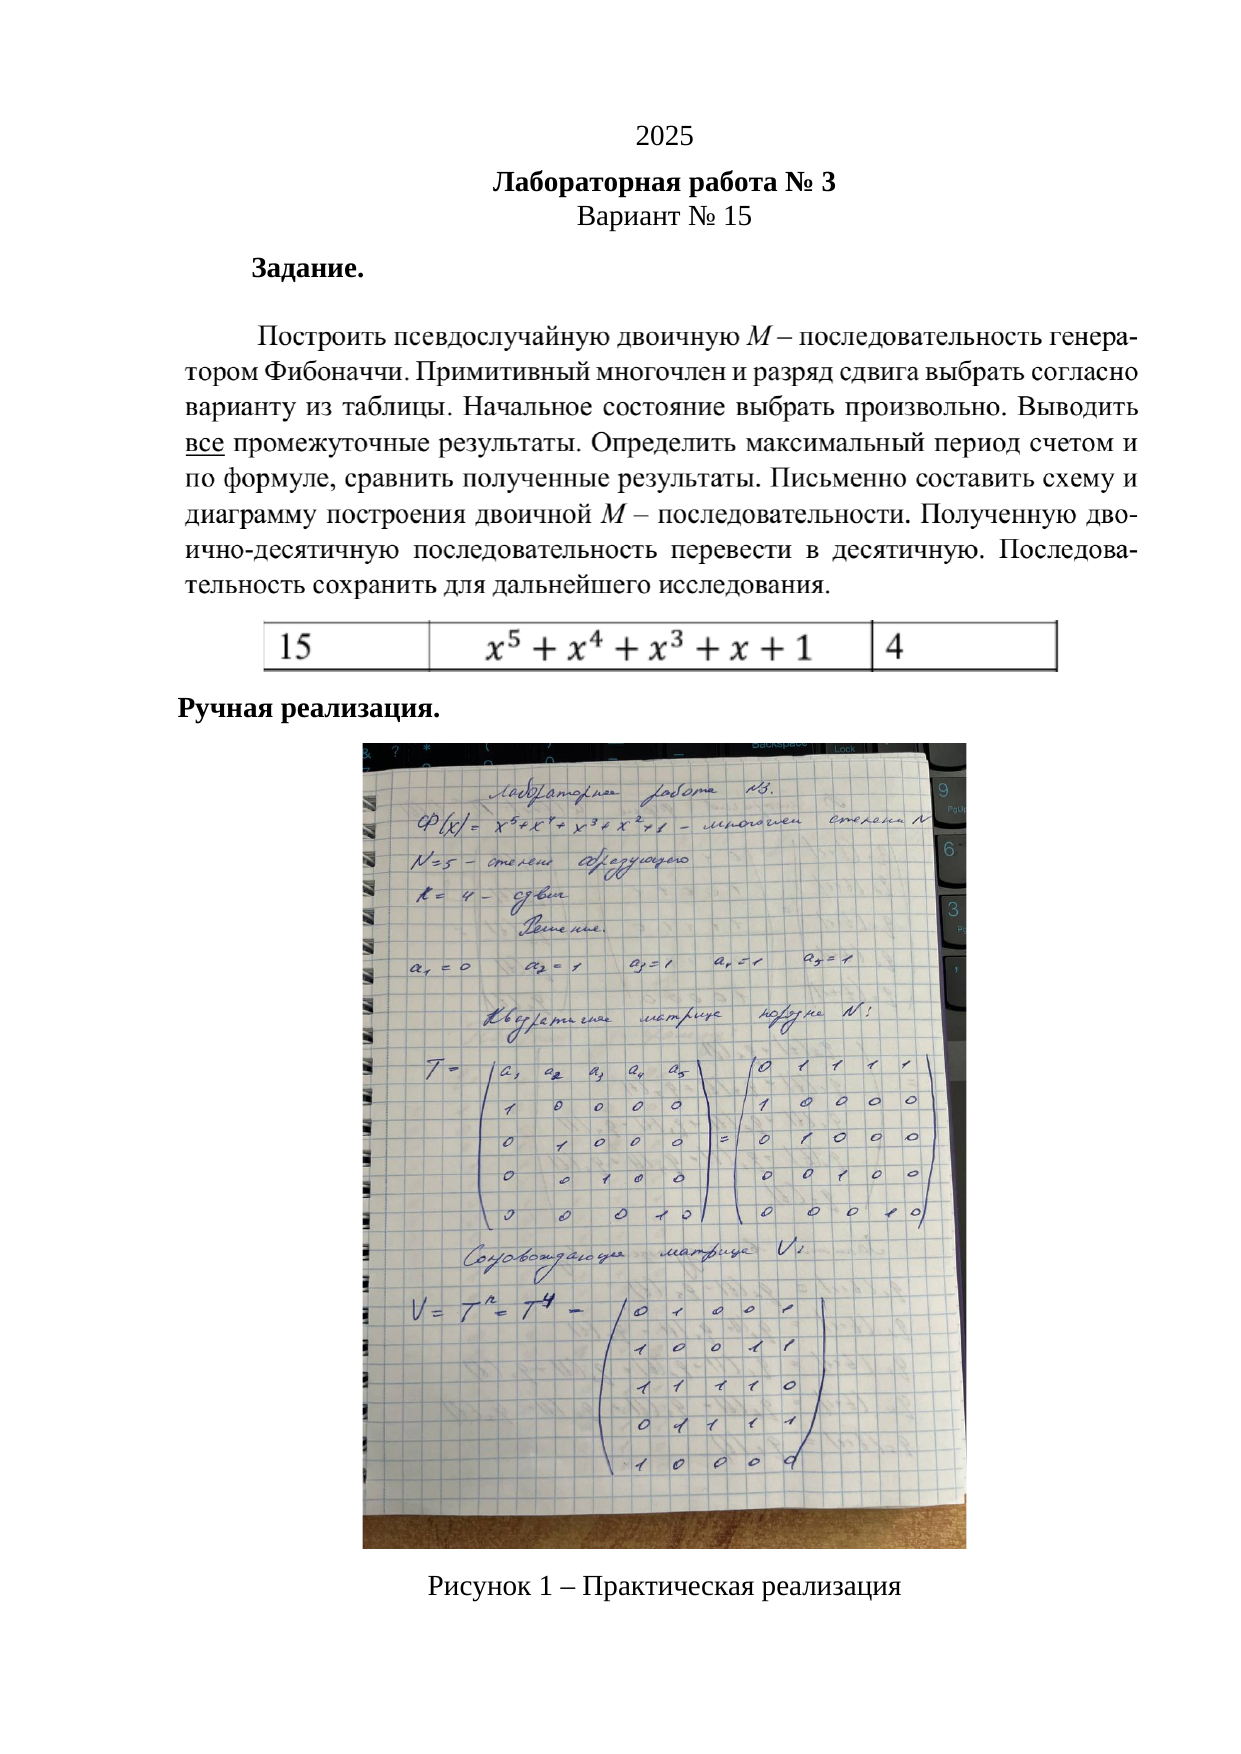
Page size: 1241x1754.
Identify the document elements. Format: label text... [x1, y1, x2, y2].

text Ручная реализация. [177, 690, 1152, 724]
text Задание. [177, 251, 1152, 284]
text 2025 [177, 118, 1152, 152]
text Вариант № 15 [177, 198, 1152, 231]
picture [177, 303, 1152, 602]
picture [362, 743, 967, 1549]
picture [263, 620, 1066, 672]
text Рисунок 1 – Практическая реализация [177, 1568, 1152, 1601]
text Лабораторная работа № 3 [177, 164, 1152, 198]
